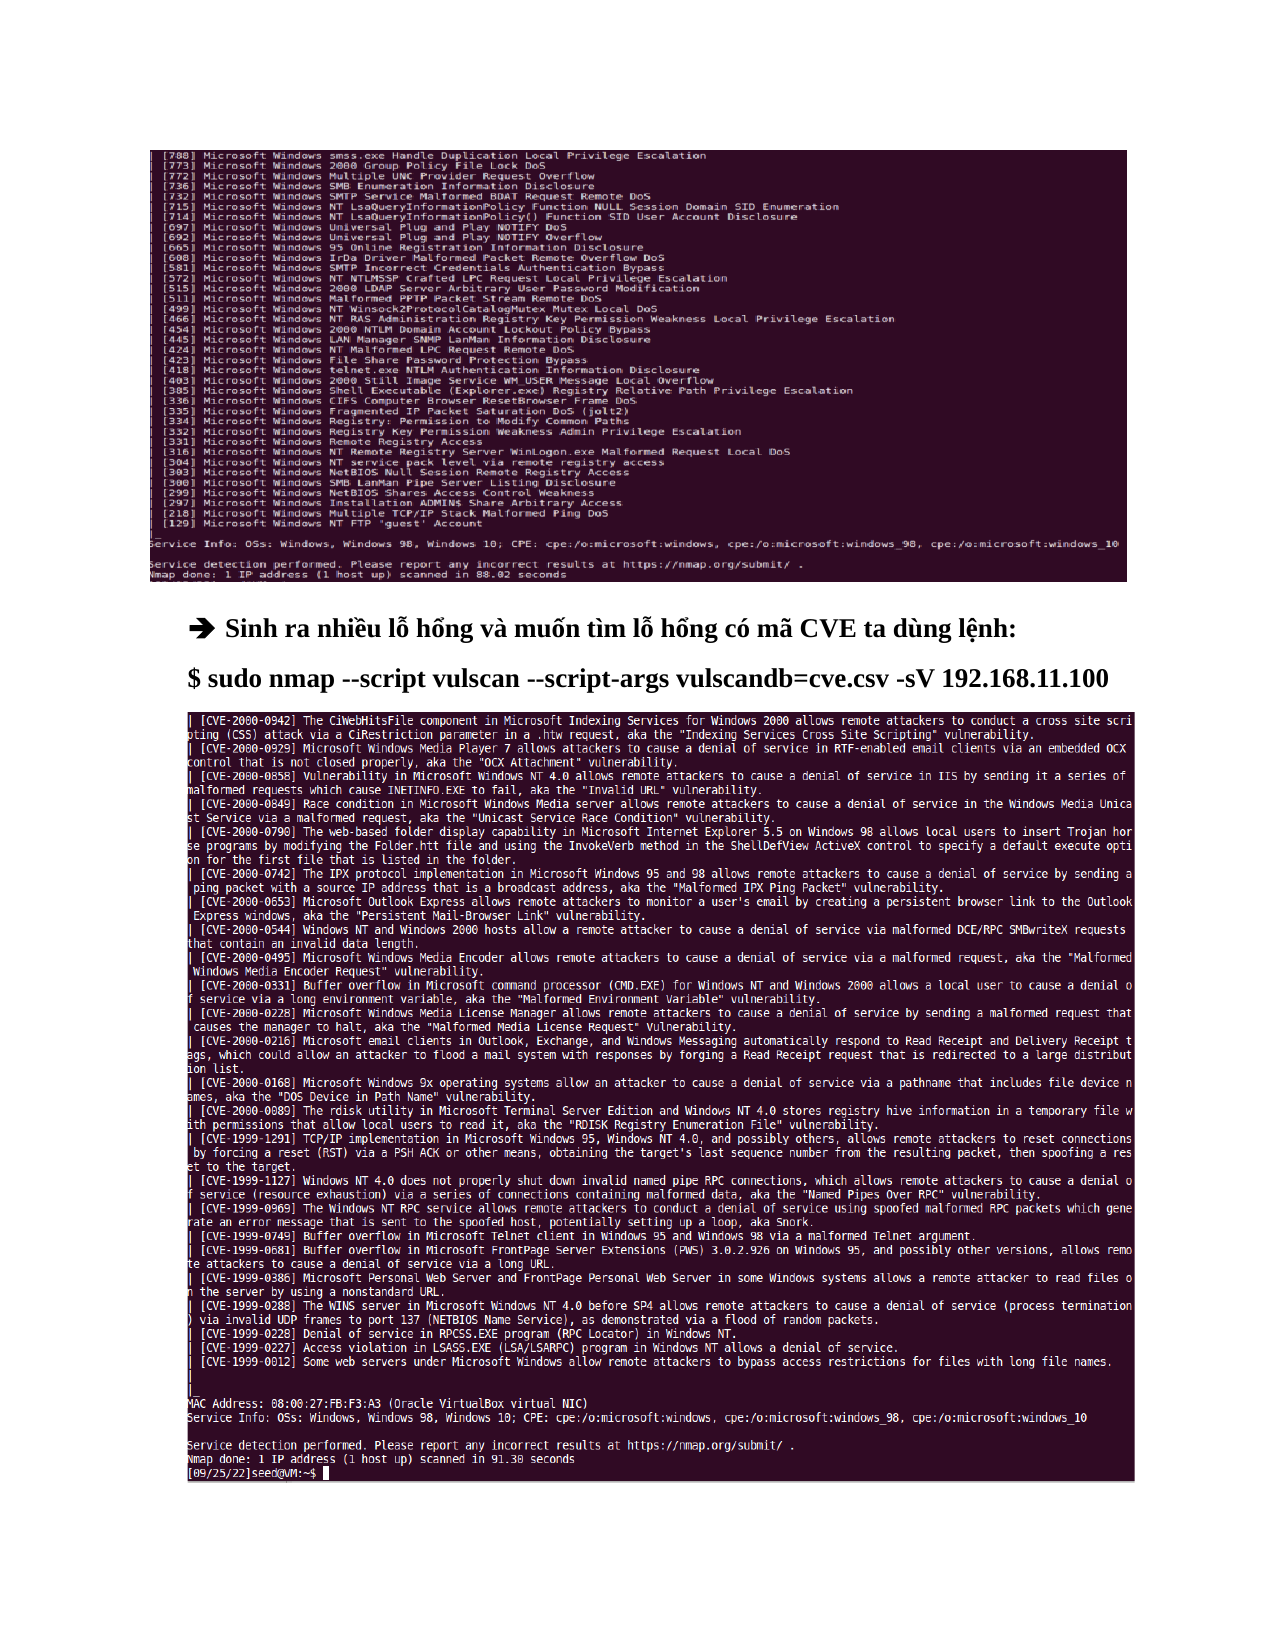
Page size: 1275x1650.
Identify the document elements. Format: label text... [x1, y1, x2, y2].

picture [150, 150, 1127, 582]
picture [187, 712, 1135, 1483]
list Sinh ra nhiều lỗ hổng và muốn tìm lỗ hổng có mã CVE ta dùng lệnh: [187, 612, 1125, 644]
text $ sudo nmap --script vulscan --script-args vulscandb=cve.csv -sV 192.168.11.100 [187, 662, 1125, 693]
